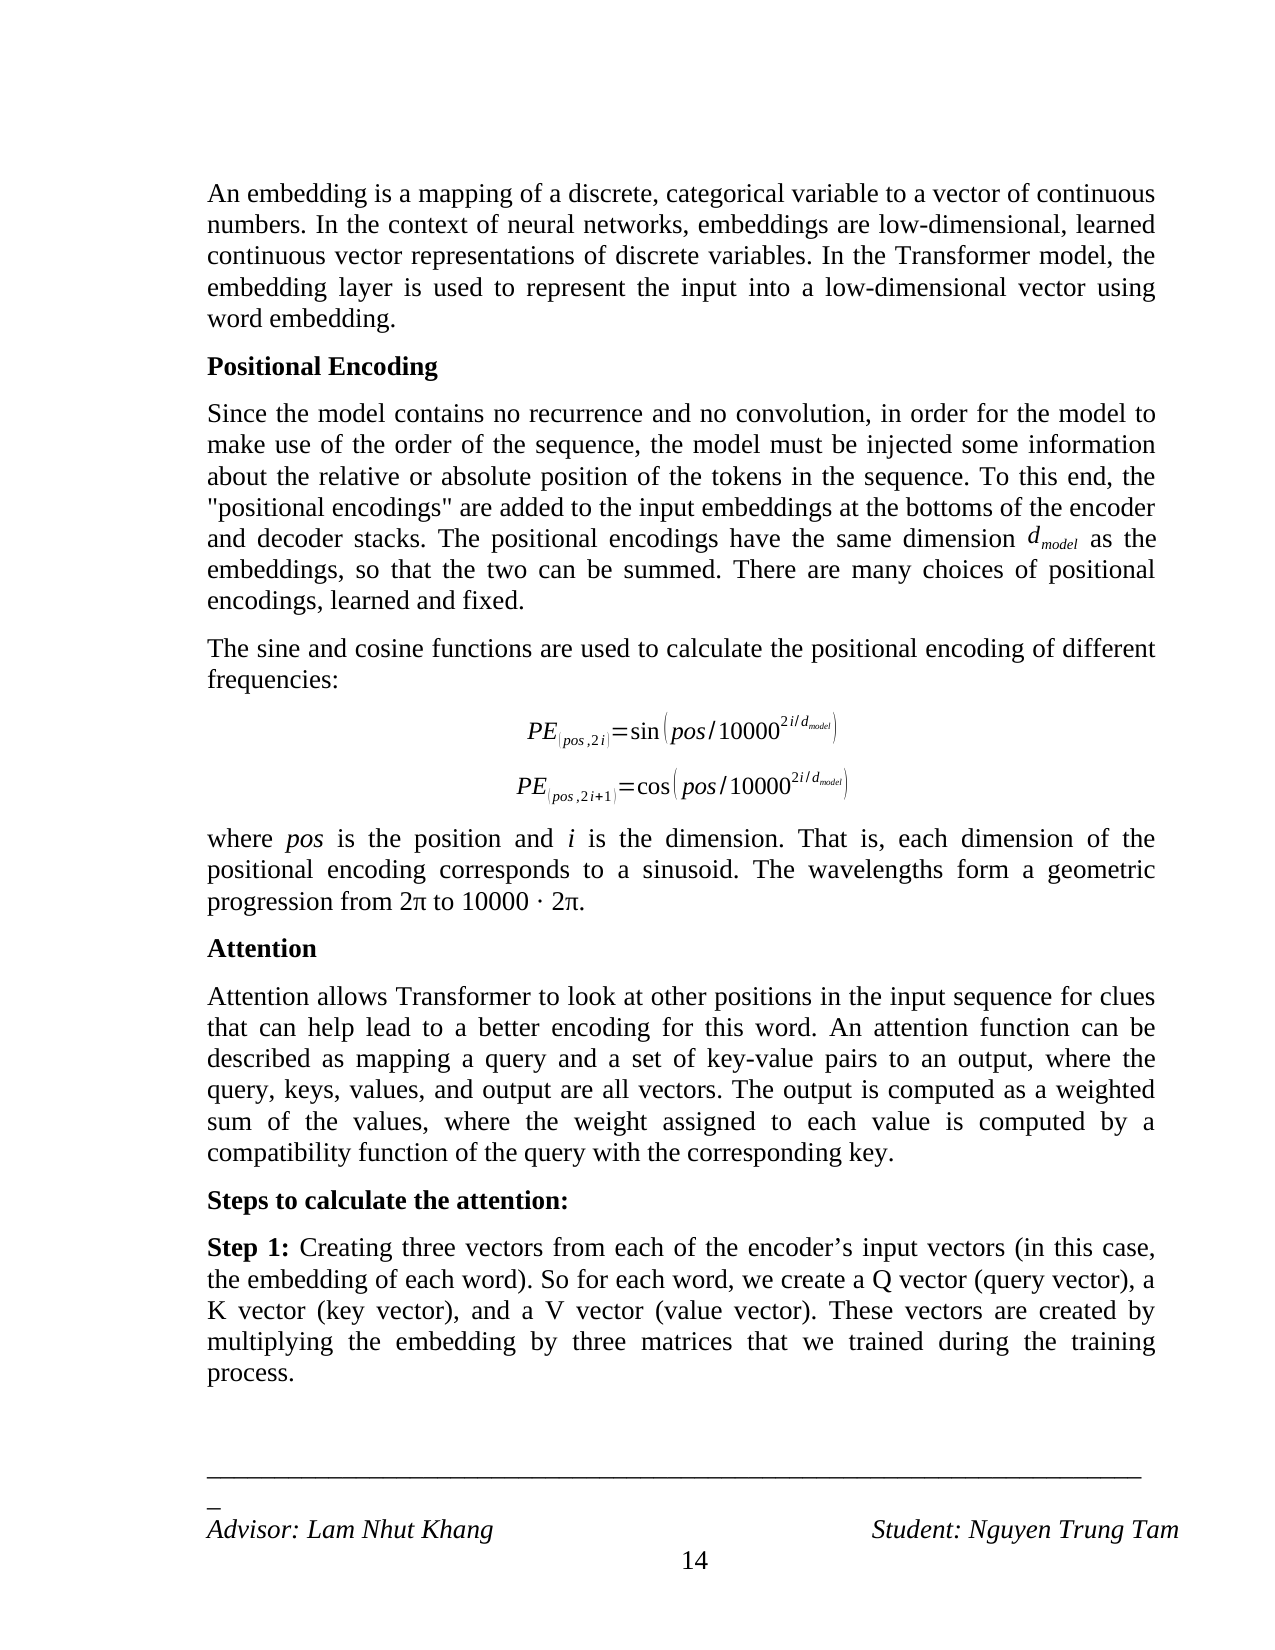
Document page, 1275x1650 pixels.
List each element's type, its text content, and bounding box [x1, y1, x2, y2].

text Steps to calculate the attention: [207, 1184, 1157, 1215]
text where pos is the position and i is the dimension. That is, each dimension of the positional encoding corresponds to a sinusoid. The wavelengths form a geometric progression from 2π to 10000 · 2π. [207, 822, 1157, 916]
text Step 1: Creating three vectors from each of the encoder’s input vectors (in this case, the embedding of each word). So for each word, we create a Q vector (query vector), a K vector (key vector), and a V vector (value vector). These vectors are created by multiplying the embedding by three matrices that we trained during the training process. [207, 1232, 1157, 1387]
text Positional Encoding [207, 349, 1157, 381]
text Attention allows Transformer to look at other positions in the input sequence for clues that can help lead to a better encoding for this word. An attention function can be described as mapping a query and a set of key-value pairs to an output, where the query, keys, values, and output are all vectors. The output is computed as a weighted sum of the values, where the weight assigned to each value is computed by a compatibility function of the query with the corresponding key. [207, 980, 1157, 1167]
text Attention [207, 932, 1157, 963]
text An embedding is a mapping of a discrete, categorical variable to a vector of continuous numbers. In the context of neural networks, embeddings are low-dimensional, learned continuous vector representations of discrete variables. In the Transformer model, the embedding layer is used to represent the input into a low-dimensional vector using word embedding. [207, 177, 1157, 333]
text The sine and cosine functions are used to calculate the positional encoding of different frequencies: [207, 632, 1157, 694]
text Since the model contains no recurrence and no convolution, in order for the model to make use of the order of the sequence, the model must be injected some information about the relative or absolute position of the tokens in the sequence. To this end, the "positional encodings" are added to the input embeddings at the bottoms of the encoder and decoder stacks. The positional encodings have the same dimension as the embeddings, so that the two can be summed. There are many choices of positional encodings, learned and fixed. [207, 397, 1157, 616]
